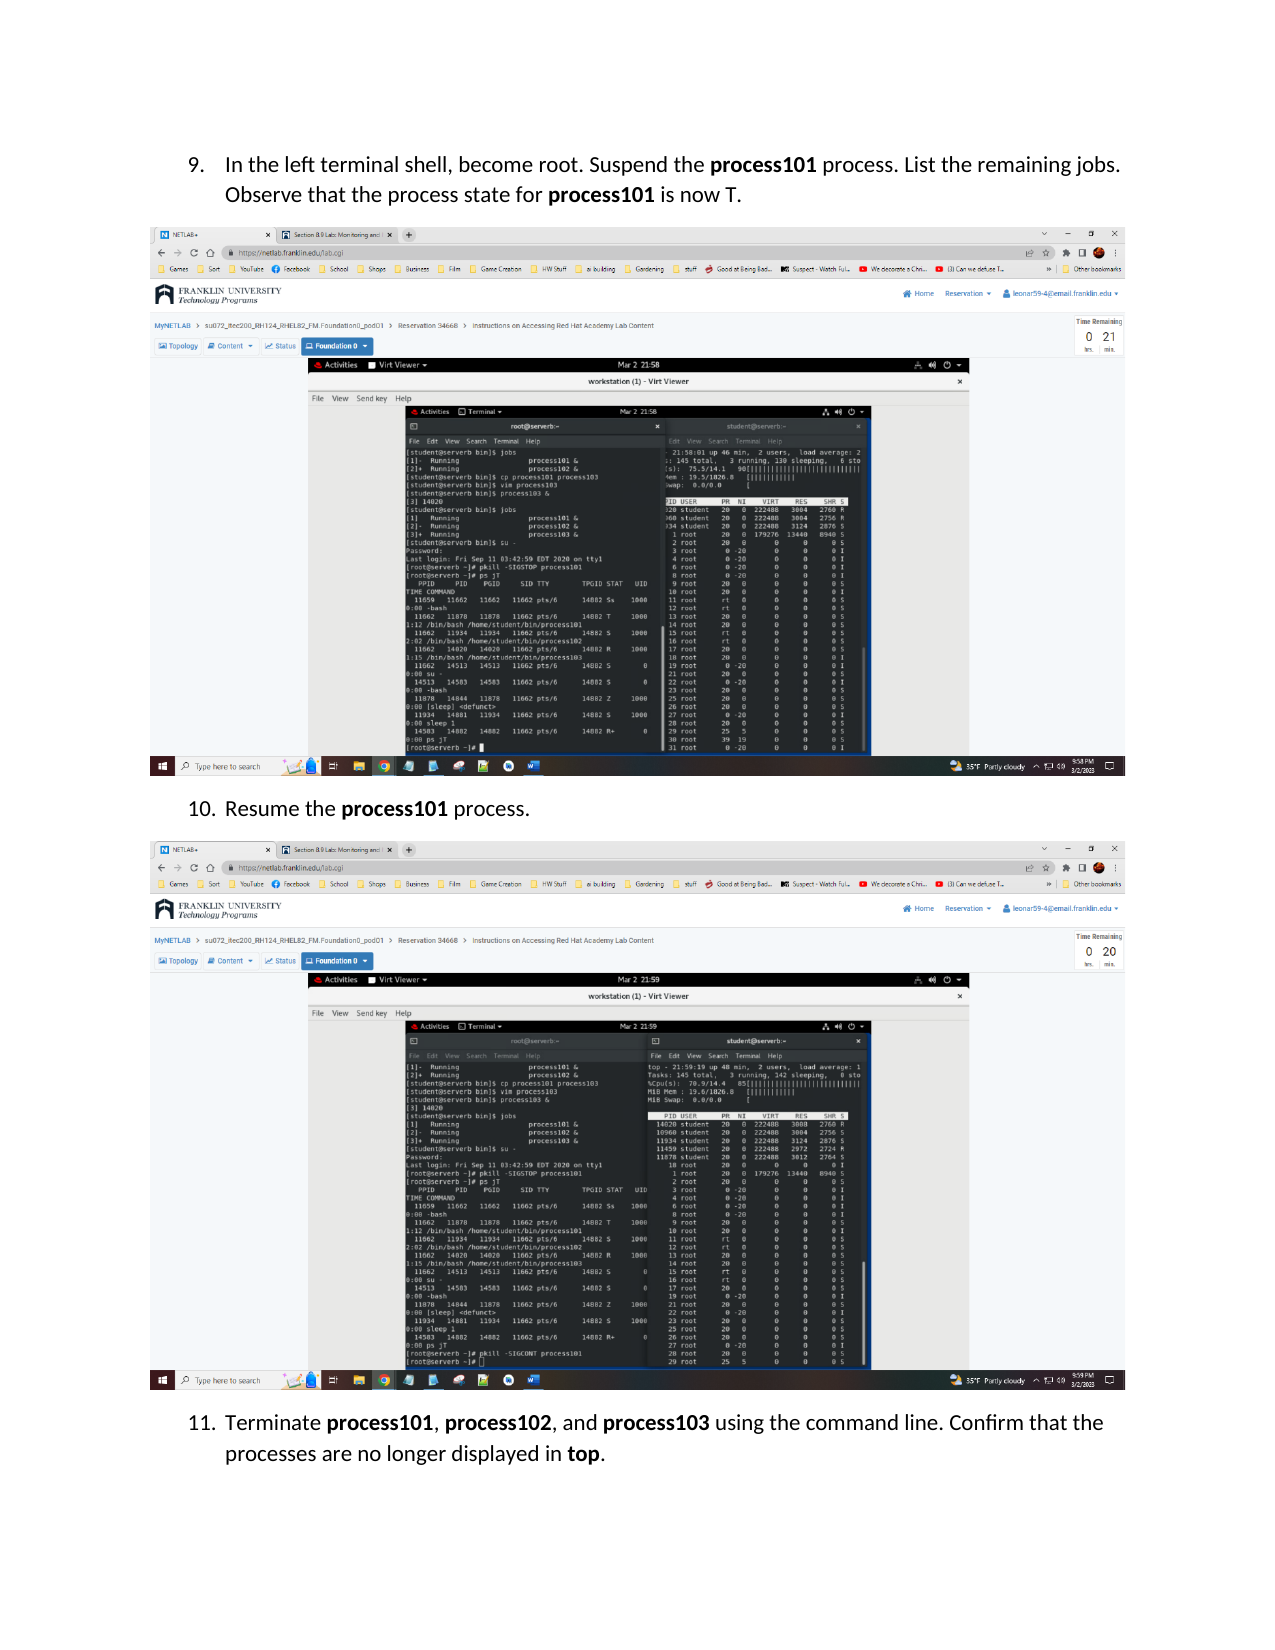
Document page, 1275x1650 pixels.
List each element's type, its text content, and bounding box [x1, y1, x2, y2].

picture [150, 227, 1125, 776]
picture [150, 841, 1125, 1390]
list In the left terminal shell, become root. Suspend the process101 process. List the remaining jobs. Observe that the process state for process101 is now T. [187, 150, 1125, 208]
list Resume the process101 process. [187, 794, 1125, 822]
list Terminate process101, process102, and process103 using the command line. Confirm that the processes are no longer displayed in top. [187, 1408, 1125, 1467]
